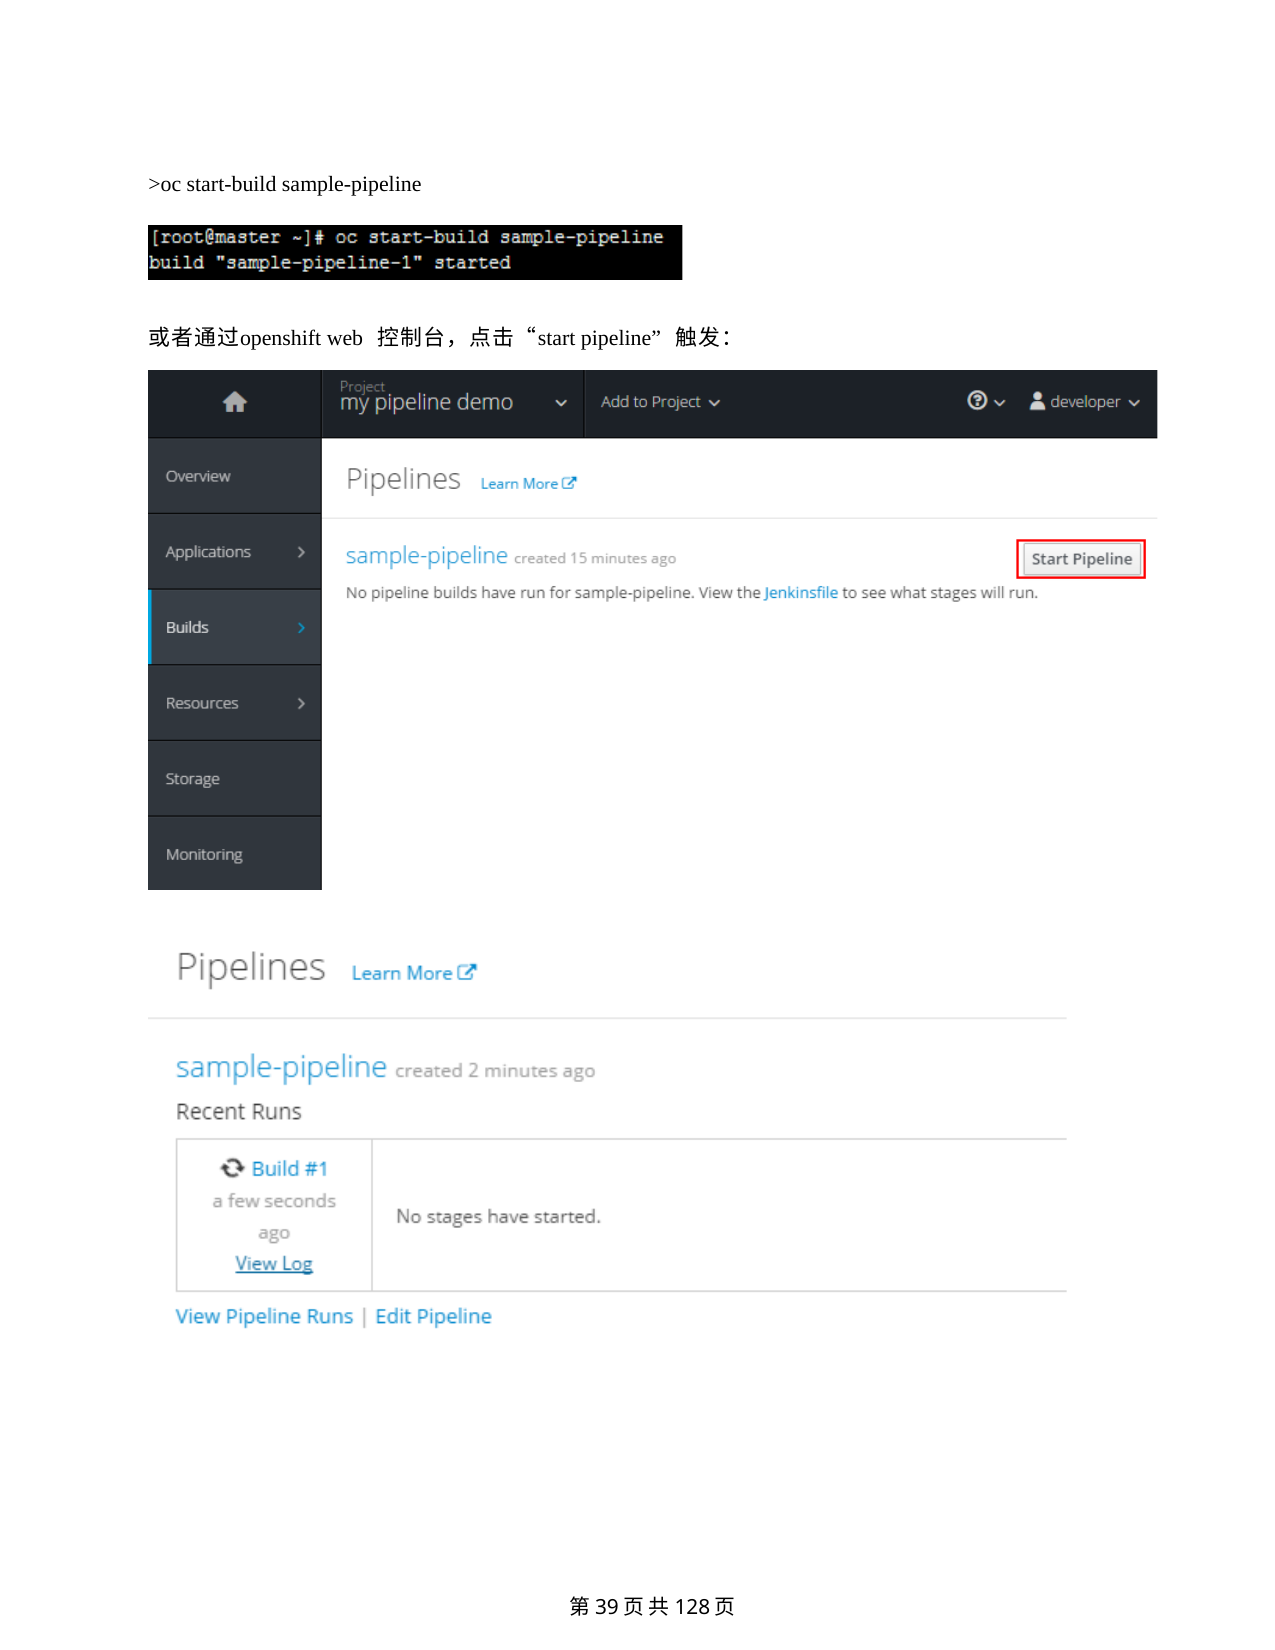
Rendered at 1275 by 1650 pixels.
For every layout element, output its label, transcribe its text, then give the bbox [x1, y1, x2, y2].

picture [148, 370, 1158, 890]
picture [148, 225, 683, 280]
text >oc start-build sample-pipeline [148, 165, 1156, 202]
picture [148, 923, 1067, 1344]
text 或者通过openshift web控制台，点击“start pipeline”触发： [148, 317, 1156, 355]
